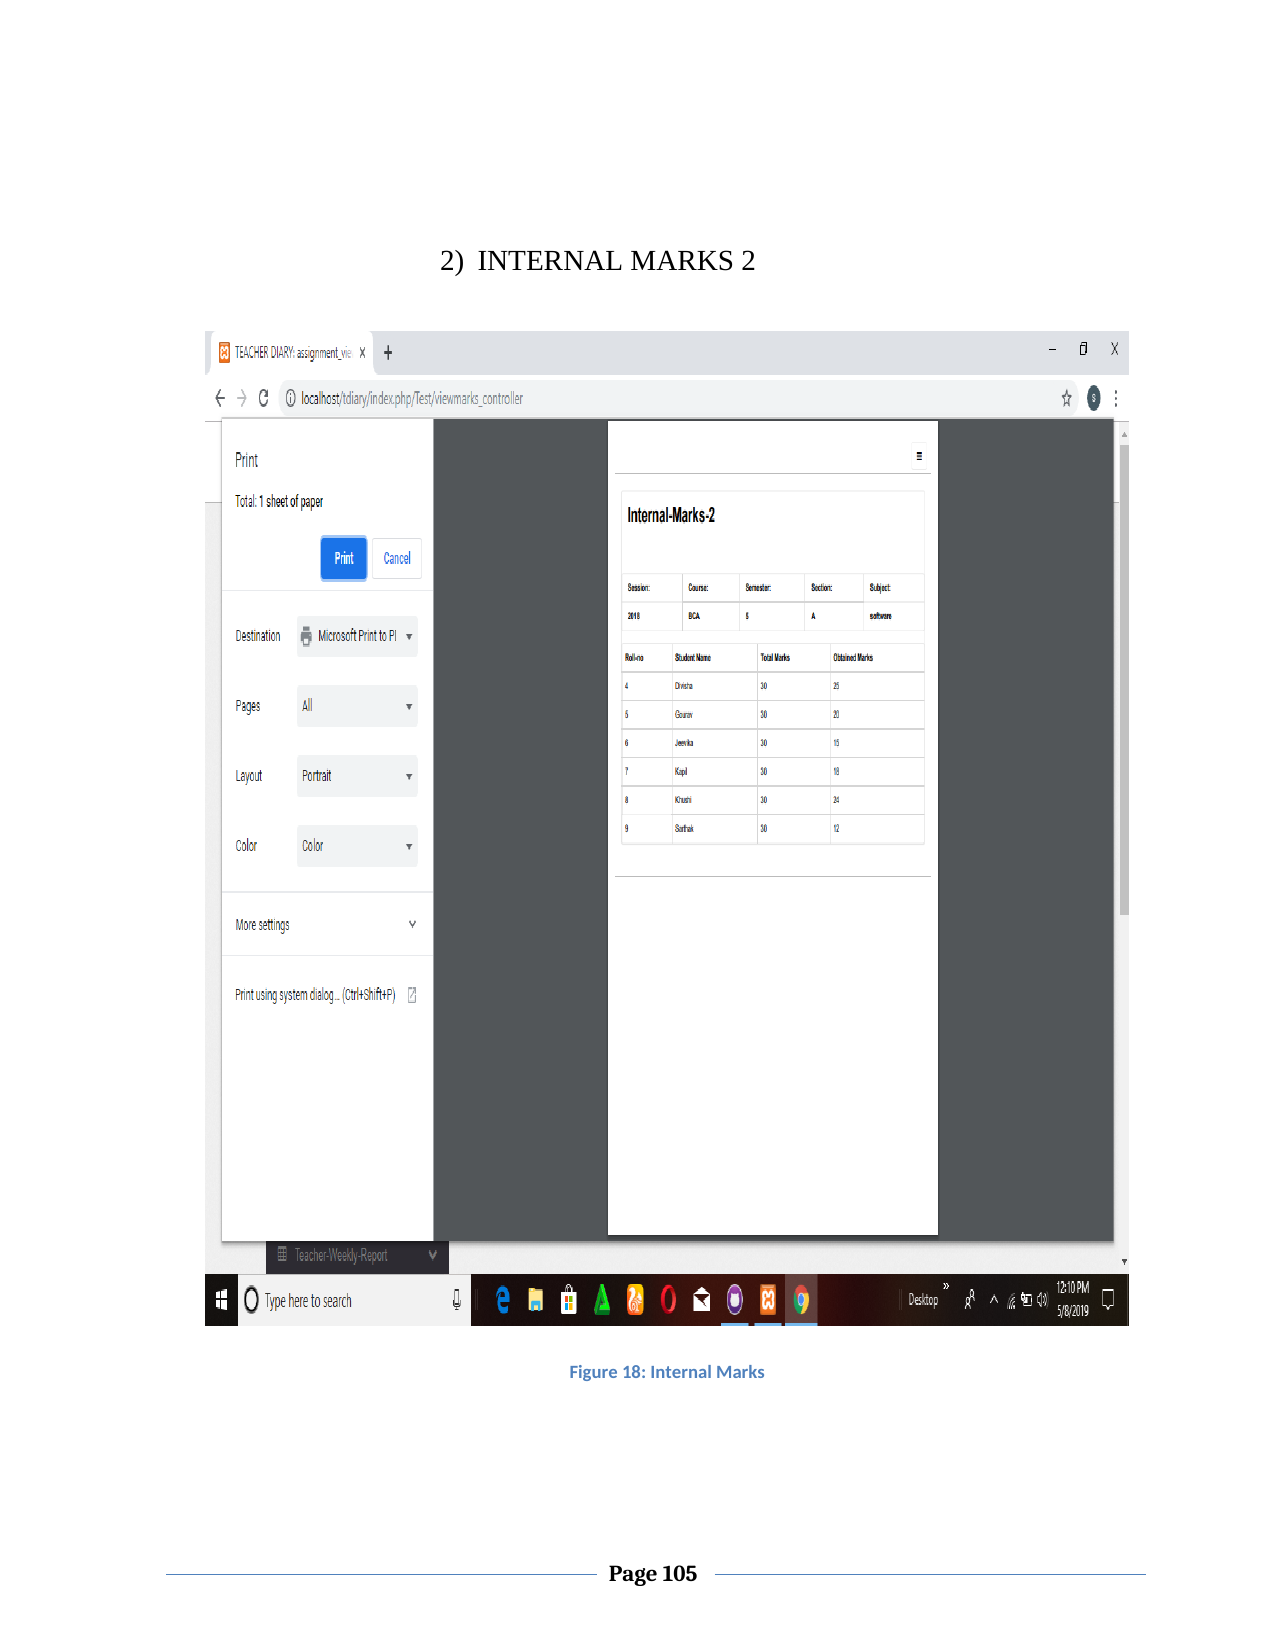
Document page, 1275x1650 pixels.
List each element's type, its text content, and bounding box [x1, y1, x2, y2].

picture [205, 331, 1129, 1326]
list INTERNAL MARKS 2 [440, 243, 1157, 277]
